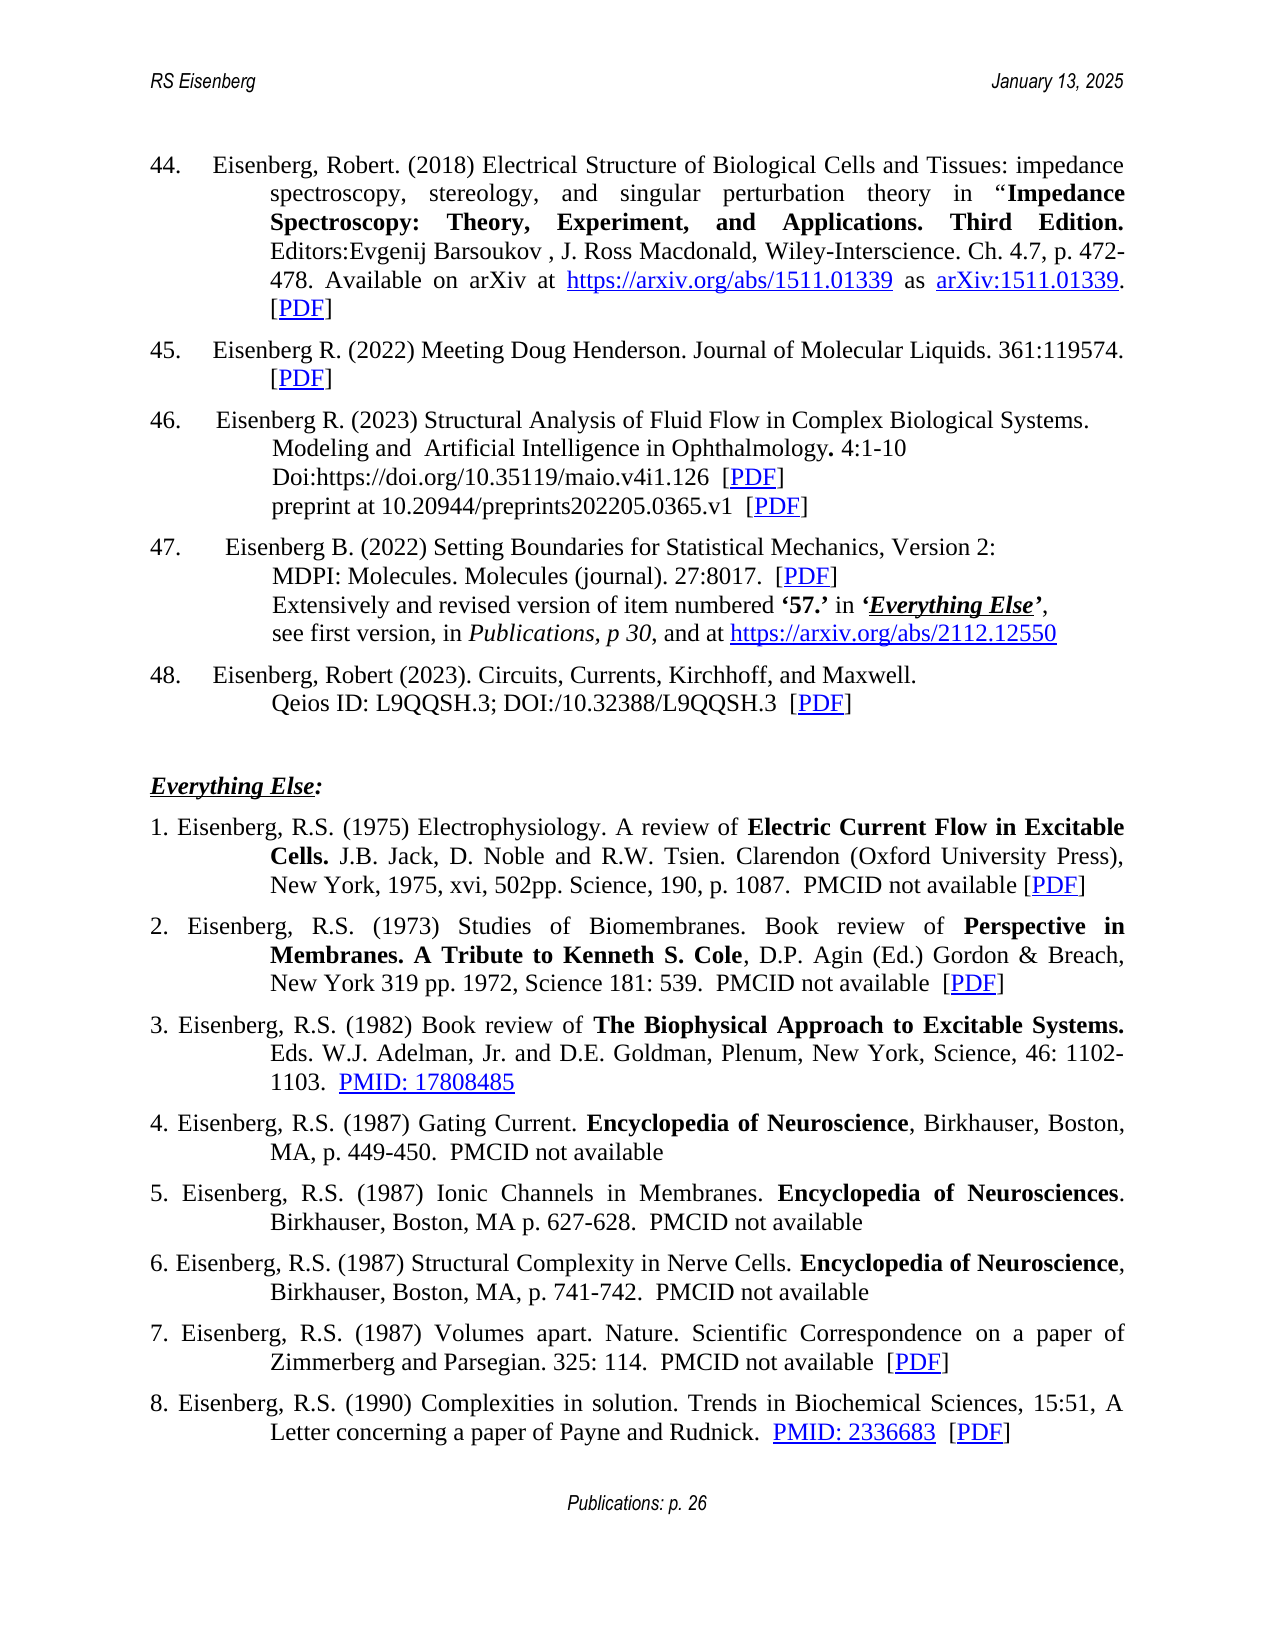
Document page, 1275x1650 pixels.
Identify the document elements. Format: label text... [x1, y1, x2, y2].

text 47. Eisenberg B. (2022) Setting Boundaries for Statistical Mechanics, Version 2: [150, 532, 1125, 561]
text Modeling and Artificial Intelligence in Ophthalmology. 4:1-10 [216, 433, 1125, 462]
text Qeios ID: L9QQSH.3; DOI:/10.32388/L9QQSH.3 [PDF] [270, 688, 1125, 717]
text Everything Else: [150, 771, 1125, 800]
text 45. Eisenberg R. (2022) Meeting Doug Henderson. Journal of Molecular Liquids. 361:119574. [PDF] [150, 335, 1125, 392]
text Doi:https://doi.org/10.35119/maio.v4i1.126 [PDF] [225, 462, 1125, 491]
text preprint at 10.20944/preprints202205.0365.v1 [PDF] [225, 491, 1125, 520]
text 4. Eisenberg, R.S. (1987) Gating Current. Encyclopedia of Neuroscience, Birkhauser, Boston, MA, p. 449-450. PMCID not available [150, 1108, 1125, 1166]
text 7. Eisenberg, R.S. (1987) Volumes apart. Nature. Scientific Correspondence on a paper of Zimmerberg and Parsegian. 325: 114. PMCID not available [PDF] [150, 1318, 1125, 1376]
text 5. Eisenberg, R.S. (1987) Ionic Channels in Membranes. Encyclopedia of Neurosciences. Birkhauser, Boston, MA p. 627-628. PMCID not available [150, 1178, 1125, 1236]
text 3. Eisenberg, R.S. (1982) Book review of The Biophysical Approach to Excitable Systems. Eds. W.J. Adelman, Jr. and D.E. Goldman, Plenum, New York, Science, 46: 1102-1103. PMID: 17808485 [150, 1010, 1125, 1096]
text see first version, in Publications, p 28, and at https://arxiv.org/abs/2112.12550 [225, 618, 1125, 647]
text 48. Eisenberg, Robert (2023). Circuits, Currents, Kirchhoff, and Maxwell. [150, 660, 1125, 688]
text Extensively and revised version of item numbered ‘57.’ in ‘Everything Else’, [225, 590, 1125, 618]
text 1. Eisenberg, R.S. (1975) Electrophysiology. A review of Electric Current Flow in Excitable Cells. J.B. Jack, D. Noble and R.W. Tsien. Clarendon (Oxford University Press), New York, 1975, xvi, 502pp. Science, 190, p. 1087. PMCID not available [PDF] [150, 812, 1125, 898]
text 8. Eisenberg, R.S. (1990) Complexities in solution. Trends in Biochemical Sciences, 15:51, A Letter concerning a paper of Payne and Rudnick. PMID: 2336683 [PDF] [150, 1388, 1125, 1446]
text 44. Eisenberg, Robert. (2018) Electrical Structure of Biological Cells and Tissues: impedance spectroscopy, stereology, and singular perturbation theory in “Impedance Spectroscopy: Theory, Experiment, and Applications. Third Edition. Editors:Evgenij Barsoukov , J. Ross Macdonald, Wiley-Interscience. Ch. 4.7, p. 472-478. Available on arXiv at https://arxiv.org/abs/1511.01339 as arXiv:1511.01339. [PDF] [150, 150, 1125, 322]
text 2. Eisenberg, R.S. (1973) Studies of Biomembranes. Book review of Perspective in Membranes. A Tribute to Kenneth S. Cole, D.P. Agin (Ed.) Gordon & Breach, New York 319 pp. 1972, Science 181: 539. PMCID not available [PDF] [150, 911, 1125, 997]
text 46. Eisenberg R. (2023) Structural Analysis of Fluid Flow in Complex Biological Systems. [150, 405, 1125, 433]
text 6. Eisenberg, R.S. (1987) Structural Complexity in Nerve Cells. Encyclopedia of Neuroscience, Birkhauser, Boston, MA, p. 741-742. PMCID not available [150, 1248, 1125, 1306]
text MDPI: Molecules. Molecules (journal). 27:8017. [PDF] [225, 561, 1125, 590]
